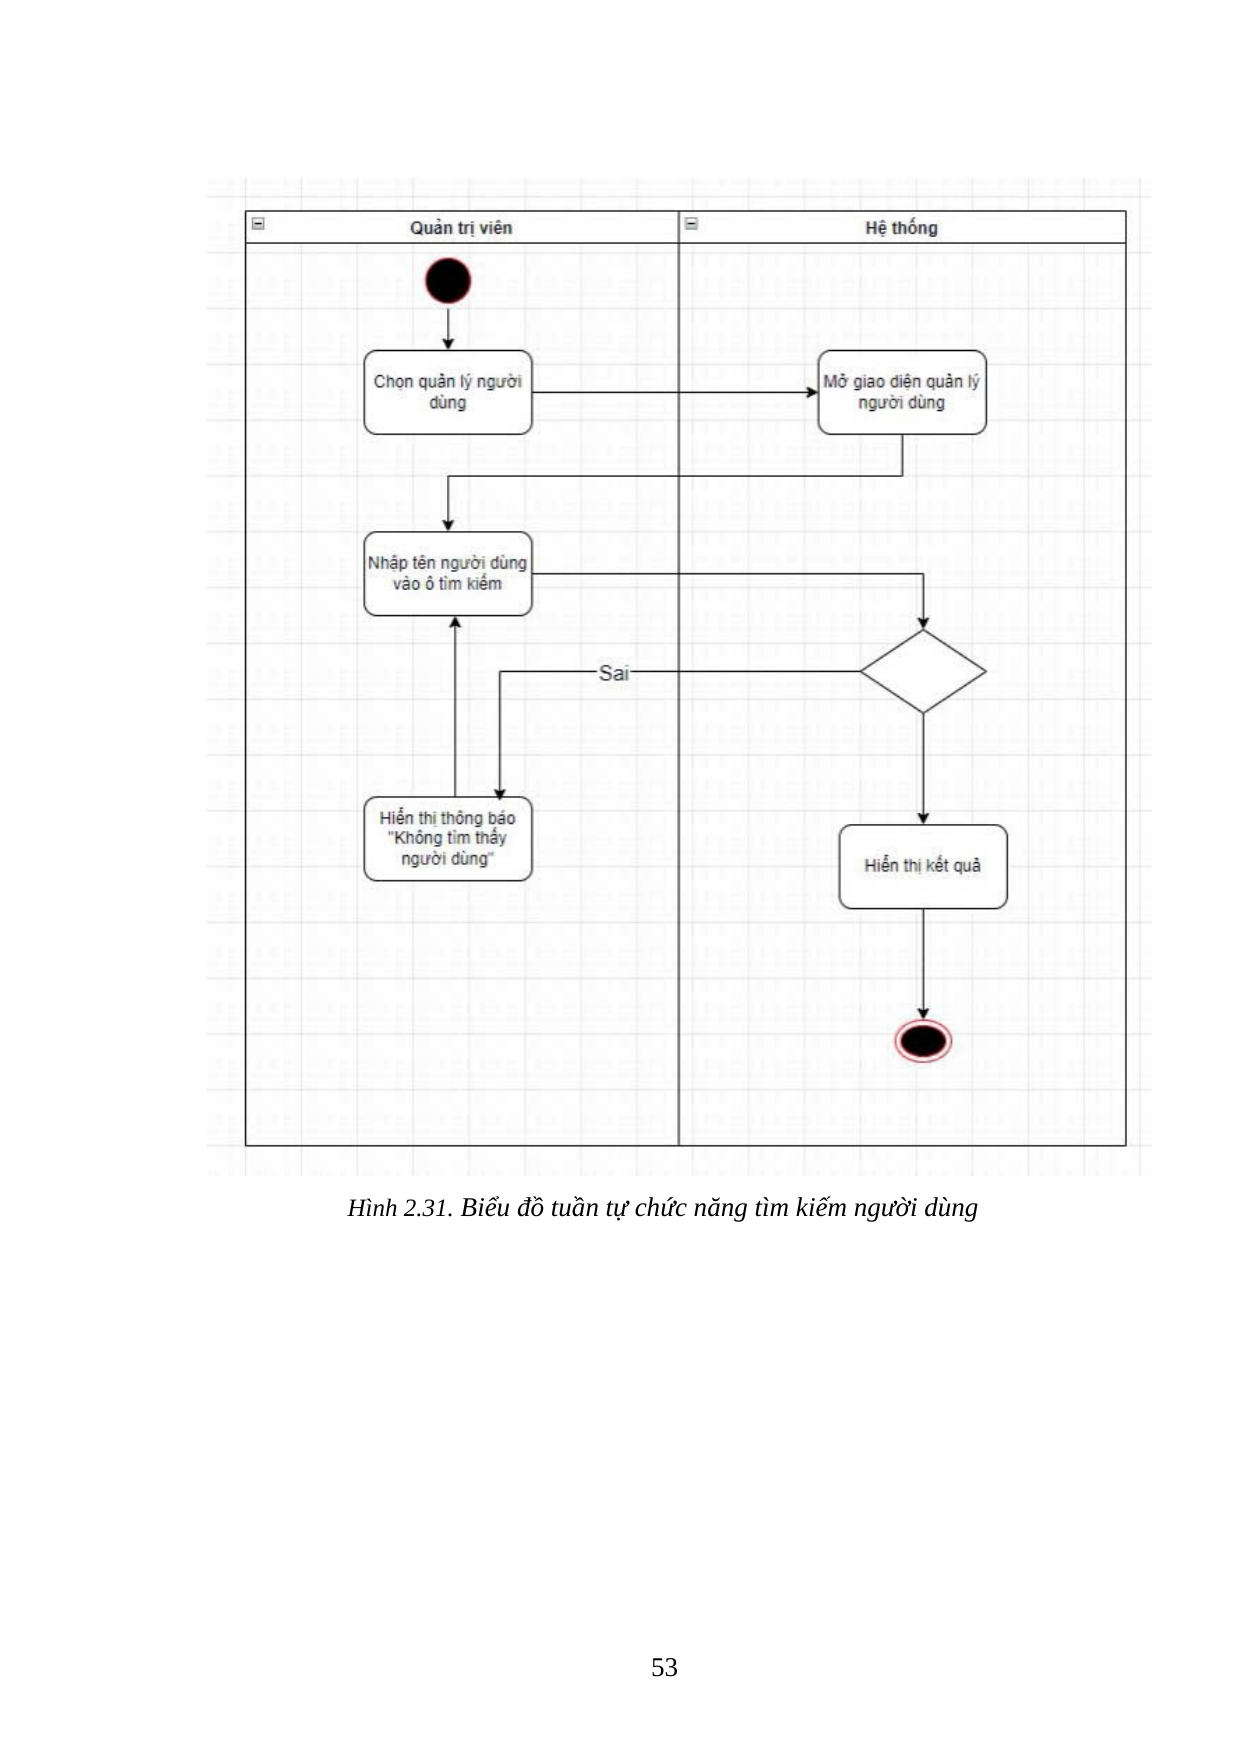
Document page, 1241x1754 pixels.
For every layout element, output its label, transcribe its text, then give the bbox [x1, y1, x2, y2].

picture [206, 177, 1152, 1176]
text Hình 2.31. Biểu đồ tuần tự chức năng tìm kiếm người dùng [207, 1191, 1122, 1222]
